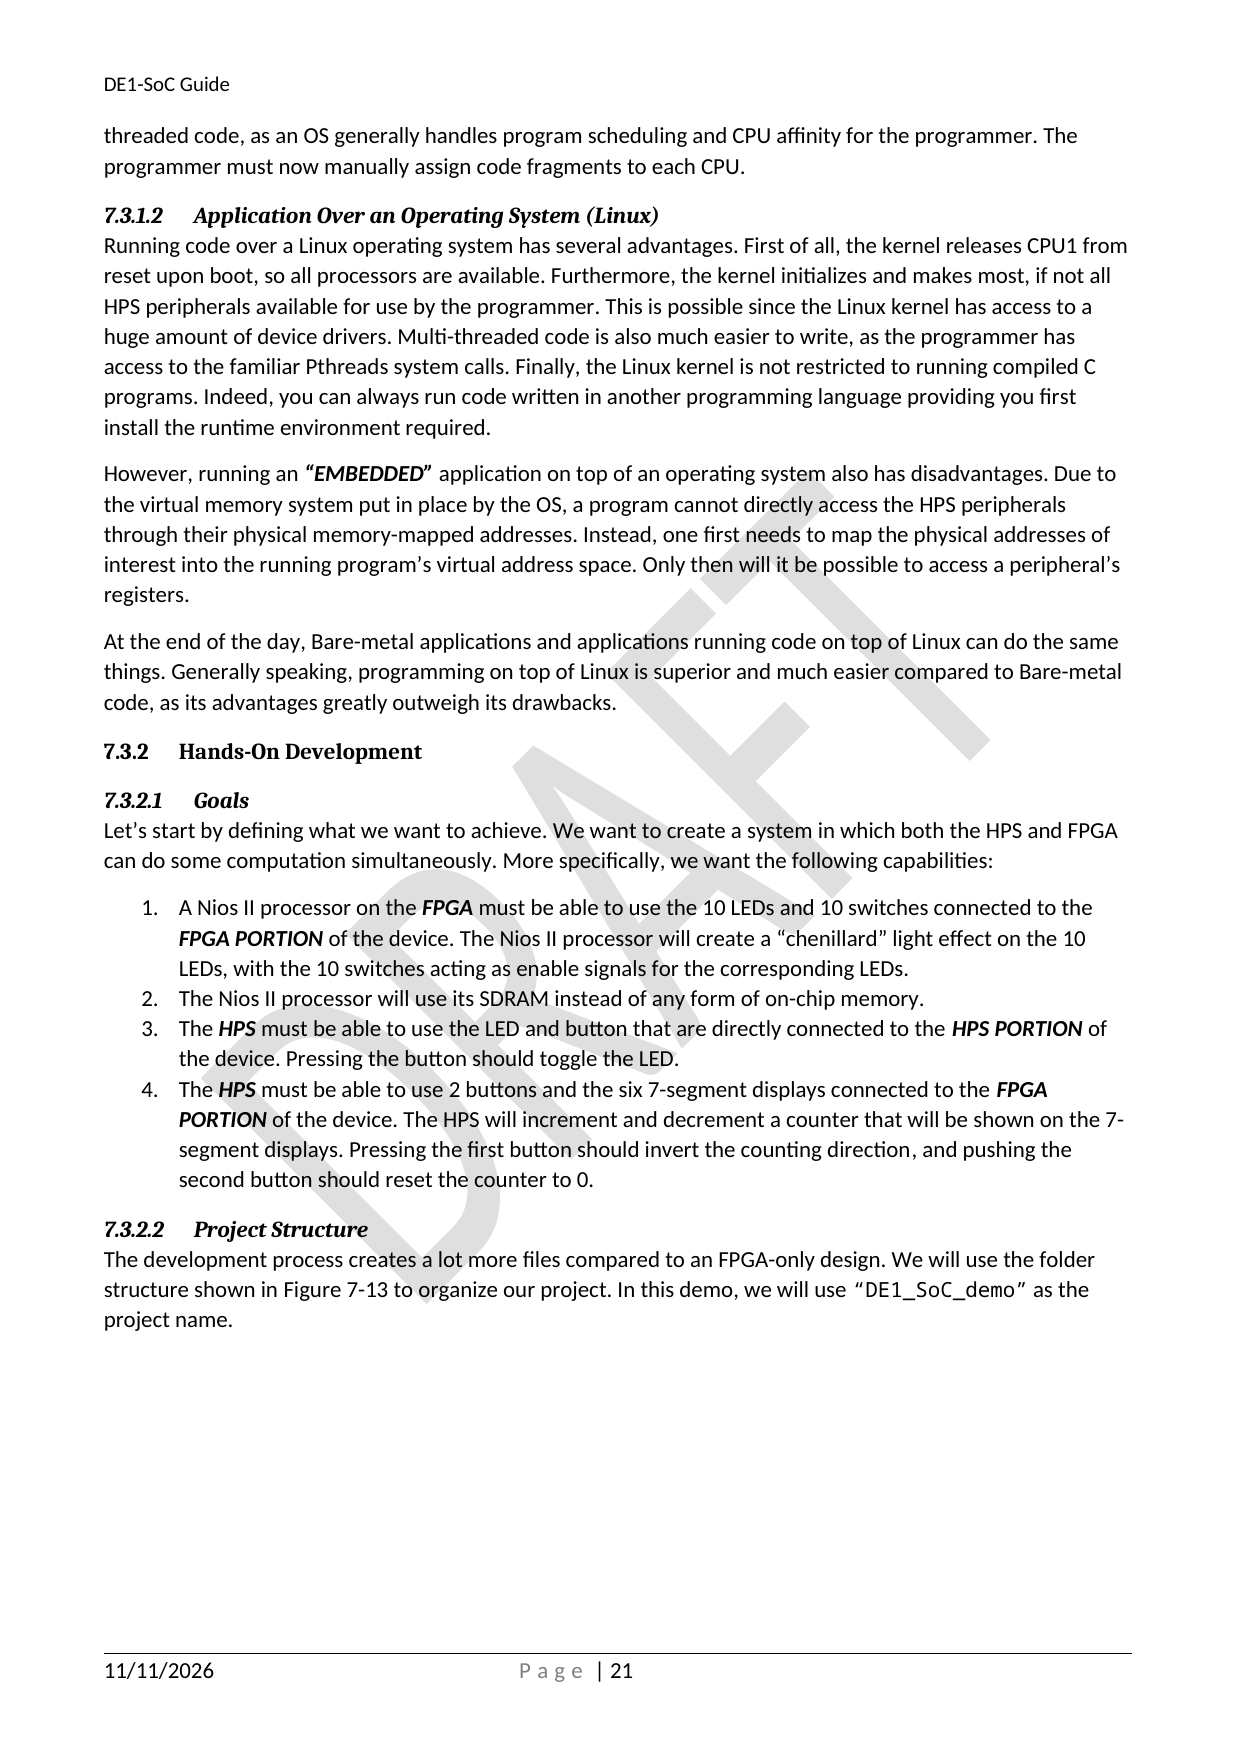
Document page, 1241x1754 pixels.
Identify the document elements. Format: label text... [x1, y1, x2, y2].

subtitle Application Over an Operating System (Linux) [103, 203, 1132, 229]
text However, running an “embedded” application on top of an operating system also has disadvantages. Due to the virtual memory system put in place by the OS, a program cannot directly access the HPS peripherals through their physical memory-mapped addresses. Instead, one first needs to map the physical addresses of interest into the running program’s virtual address space. Only then will it be possible to access a peripheral’s registers. [103, 459, 1132, 608]
subtitle Hands-On Development [103, 739, 1132, 765]
text Running code over a Linux operating system has several advantages. First of all, the kernel releases CPU1 from reset upon boot, so all processors are available. Furthermore, the kernel initializes and makes most, if not all HPS peripherals available for use by the programmer. This is possible since the Linux kernel has access to a huge amount of device drivers. Multi-threaded code is also much easier to write, as the programmer has access to the familiar Pthreads system calls. Finally, the Linux kernel is not restricted to running compiled C programs. Indeed, you can always run code written in another programming language providing you first install the runtime environment required. [103, 231, 1132, 441]
text At the end of the day, Bare-metal applications and applications running code on top of Linux can do the same things. Generally speaking, programming on top of Linux is superior and much easier compared to Bare-metal code, as its advantages greatly outweigh its drawbacks. [103, 627, 1132, 716]
list The HPS must be able to use the LED and button that are directly connected to the HPS portion of the device. Pressing the button should toggle the LED. [141, 1014, 1132, 1072]
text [103, 122, 1132, 180]
subtitle Project Structure [103, 1216, 1132, 1243]
list The Nios II processor will use its SDRAM instead of any form of on-chip memory. [141, 984, 1132, 1012]
list A Nios II processor on the FPGA must be able to use the 10 LEDs and 10 switches connected to the FPGA portion of the device. The Nios II processor will create a “chenillard” light effect on the 10 LEDs, with the 10 switches acting as enable signals for the corresponding LEDs. [141, 893, 1132, 982]
text Let’s start by defining what we want to achieve. We want to create a system in which both the HPS and FPGA can do some computation simultaneously. More specifically, we want the following capabilities: [103, 816, 1132, 874]
subtitle Goals [103, 788, 1132, 814]
list The HPS must be able to use 2 buttons and the six 7-segment displays connected to the FPGA portion of the device. The HPS will increment and decrement a counter that will be shown on the 7-segment displays. Pressing the first button should invert the counting direction, and pushing the second button should reset the counter to 0. [141, 1075, 1132, 1193]
